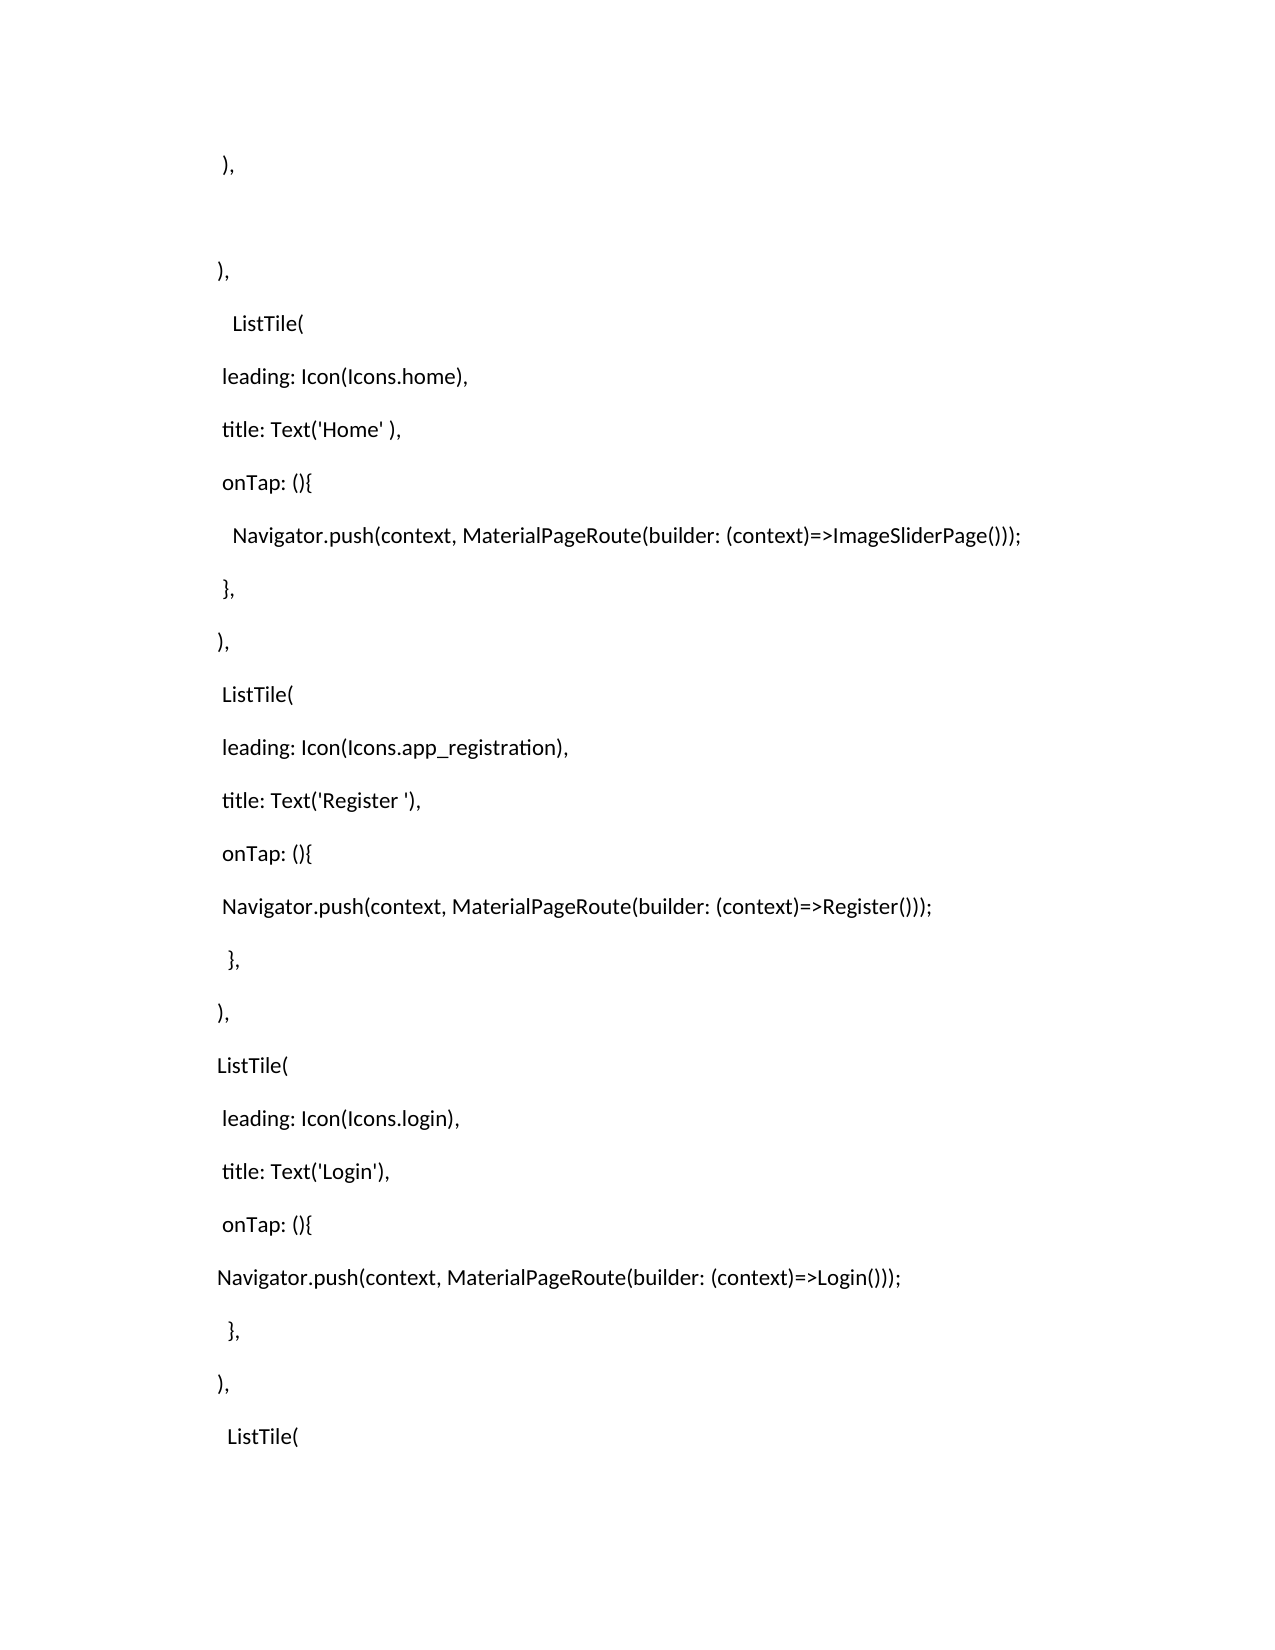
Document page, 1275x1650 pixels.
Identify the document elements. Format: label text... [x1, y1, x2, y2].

text Navigator.push(context, MaterialPageRoute(builder: (context)=>Register())); [150, 892, 1125, 920]
text ListTile( [150, 309, 1125, 337]
text onTap: (){ [150, 839, 1125, 867]
text ), [150, 627, 1125, 655]
text title: Text('Register '), [150, 786, 1125, 814]
text ), [150, 256, 1125, 284]
text title: Text('Home' ), [150, 415, 1125, 443]
text }, [150, 574, 1125, 602]
text Navigator.push(context, MaterialPageRoute(builder: (context)=>Login())); [150, 1263, 1125, 1291]
text onTap: (){ [150, 468, 1125, 496]
text }, [150, 945, 1125, 973]
text leading: Icon(Icons.home), [150, 362, 1125, 390]
text onTap: (){ [150, 1210, 1125, 1238]
text leading: Icon(Icons.login), [150, 1104, 1125, 1132]
text ), [150, 998, 1125, 1026]
text ), [150, 1369, 1125, 1397]
text }, [150, 1316, 1125, 1344]
text ListTile( [150, 1422, 1125, 1451]
text ListTile( [150, 680, 1125, 708]
text Navigator.push(context, MaterialPageRoute(builder: (context)=>ImageSliderPage())); [150, 521, 1125, 549]
text title: Text('Login'), [150, 1157, 1125, 1185]
text ), [150, 150, 1125, 178]
text leading: Icon(Icons.app_registration), [150, 733, 1125, 761]
text ListTile( [150, 1051, 1125, 1079]
